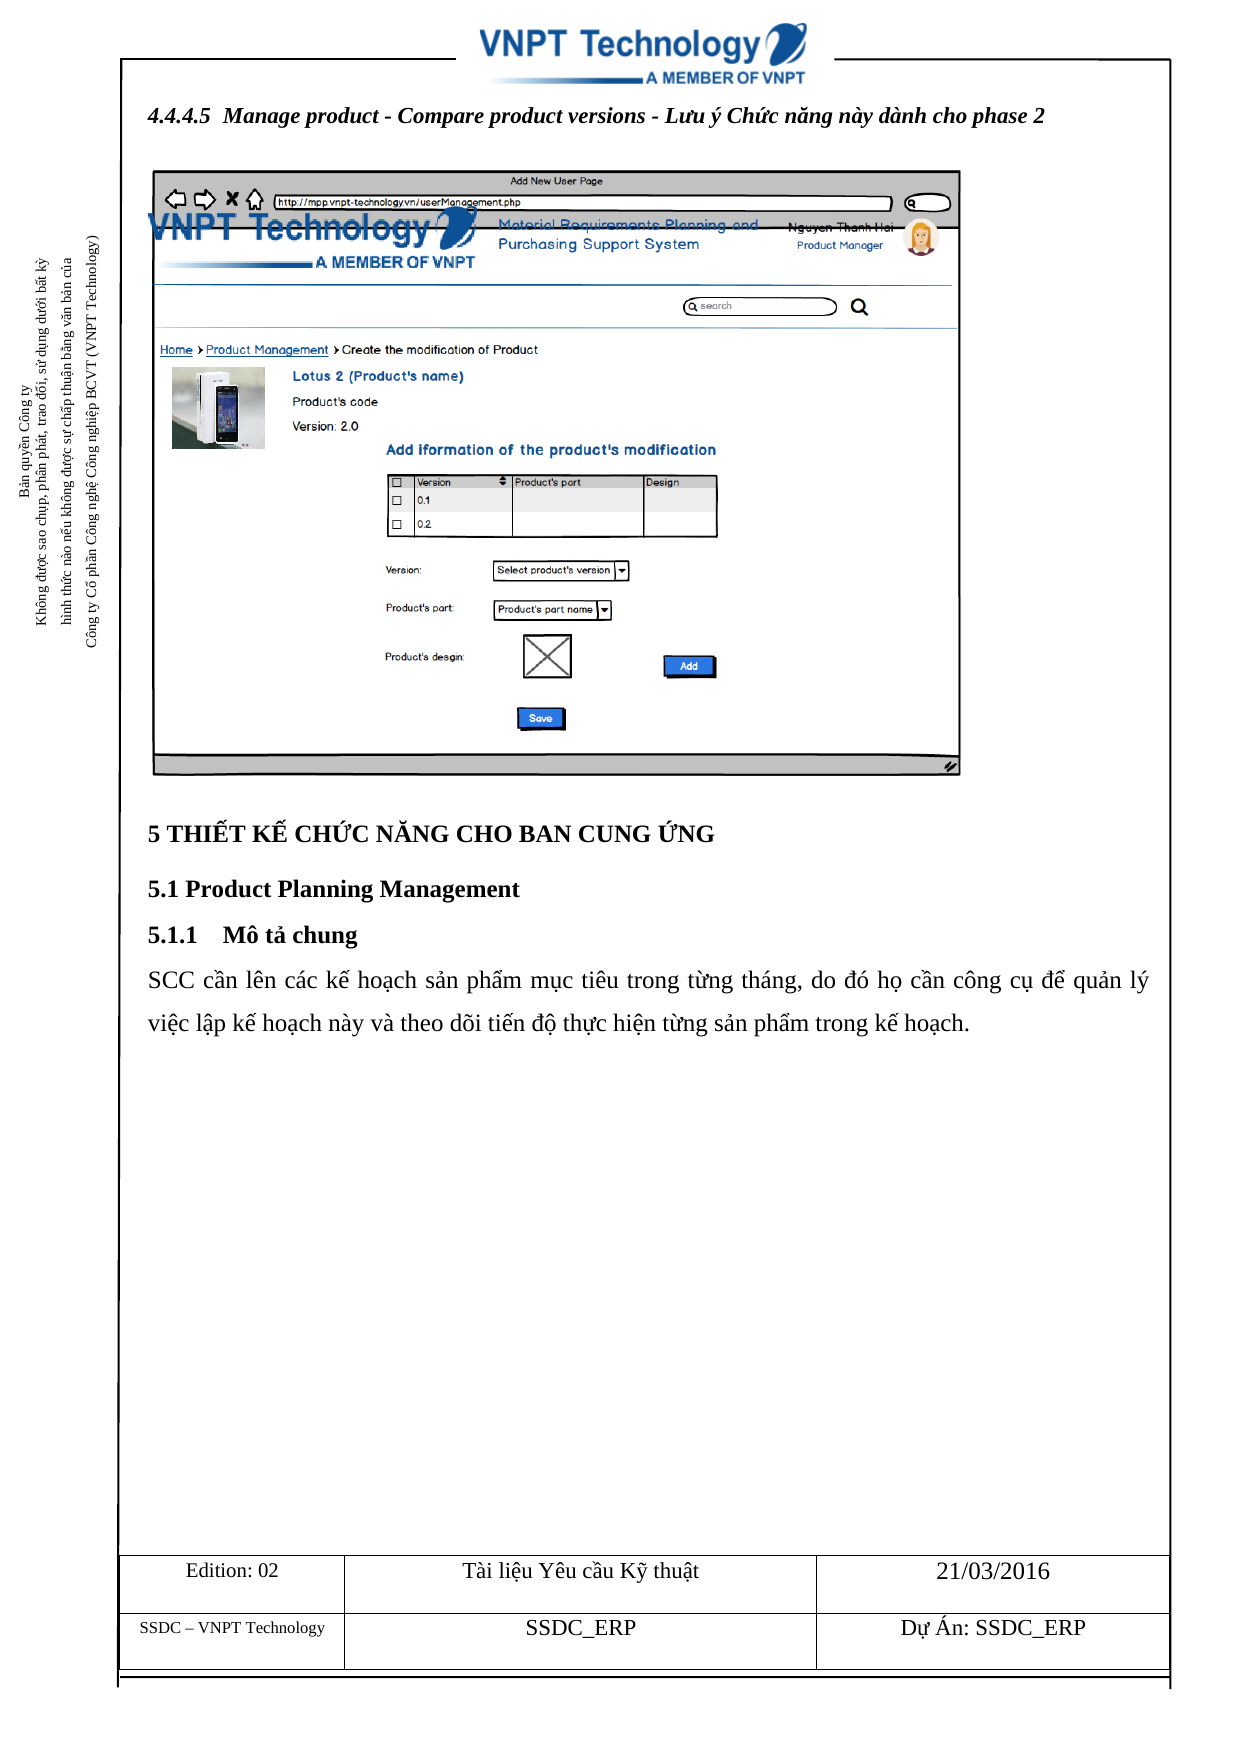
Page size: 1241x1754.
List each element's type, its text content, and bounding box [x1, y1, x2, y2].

subtitle THIẾT KẾ CHỨC NĂNG CHO BAN CUNG ỨNG [148, 819, 1152, 847]
subtitle Manage product - Compare product versions - Lưu ý Chức năng này dành cho phase 2 [148, 102, 1152, 128]
subtitle Product Planning Management [148, 874, 1152, 903]
picture [479, 23, 808, 85]
subtitle Mô tả chung [148, 920, 1152, 949]
text SCC cần lên các kế hoạch sản phẩm mục tiêu trong từng tháng, do đó họ cần công cụ để quản lý việc lập kế hoạch này và theo dõi tiến độ thực hiện từng sản phẩm trong kế hoạch. [148, 965, 1152, 1037]
